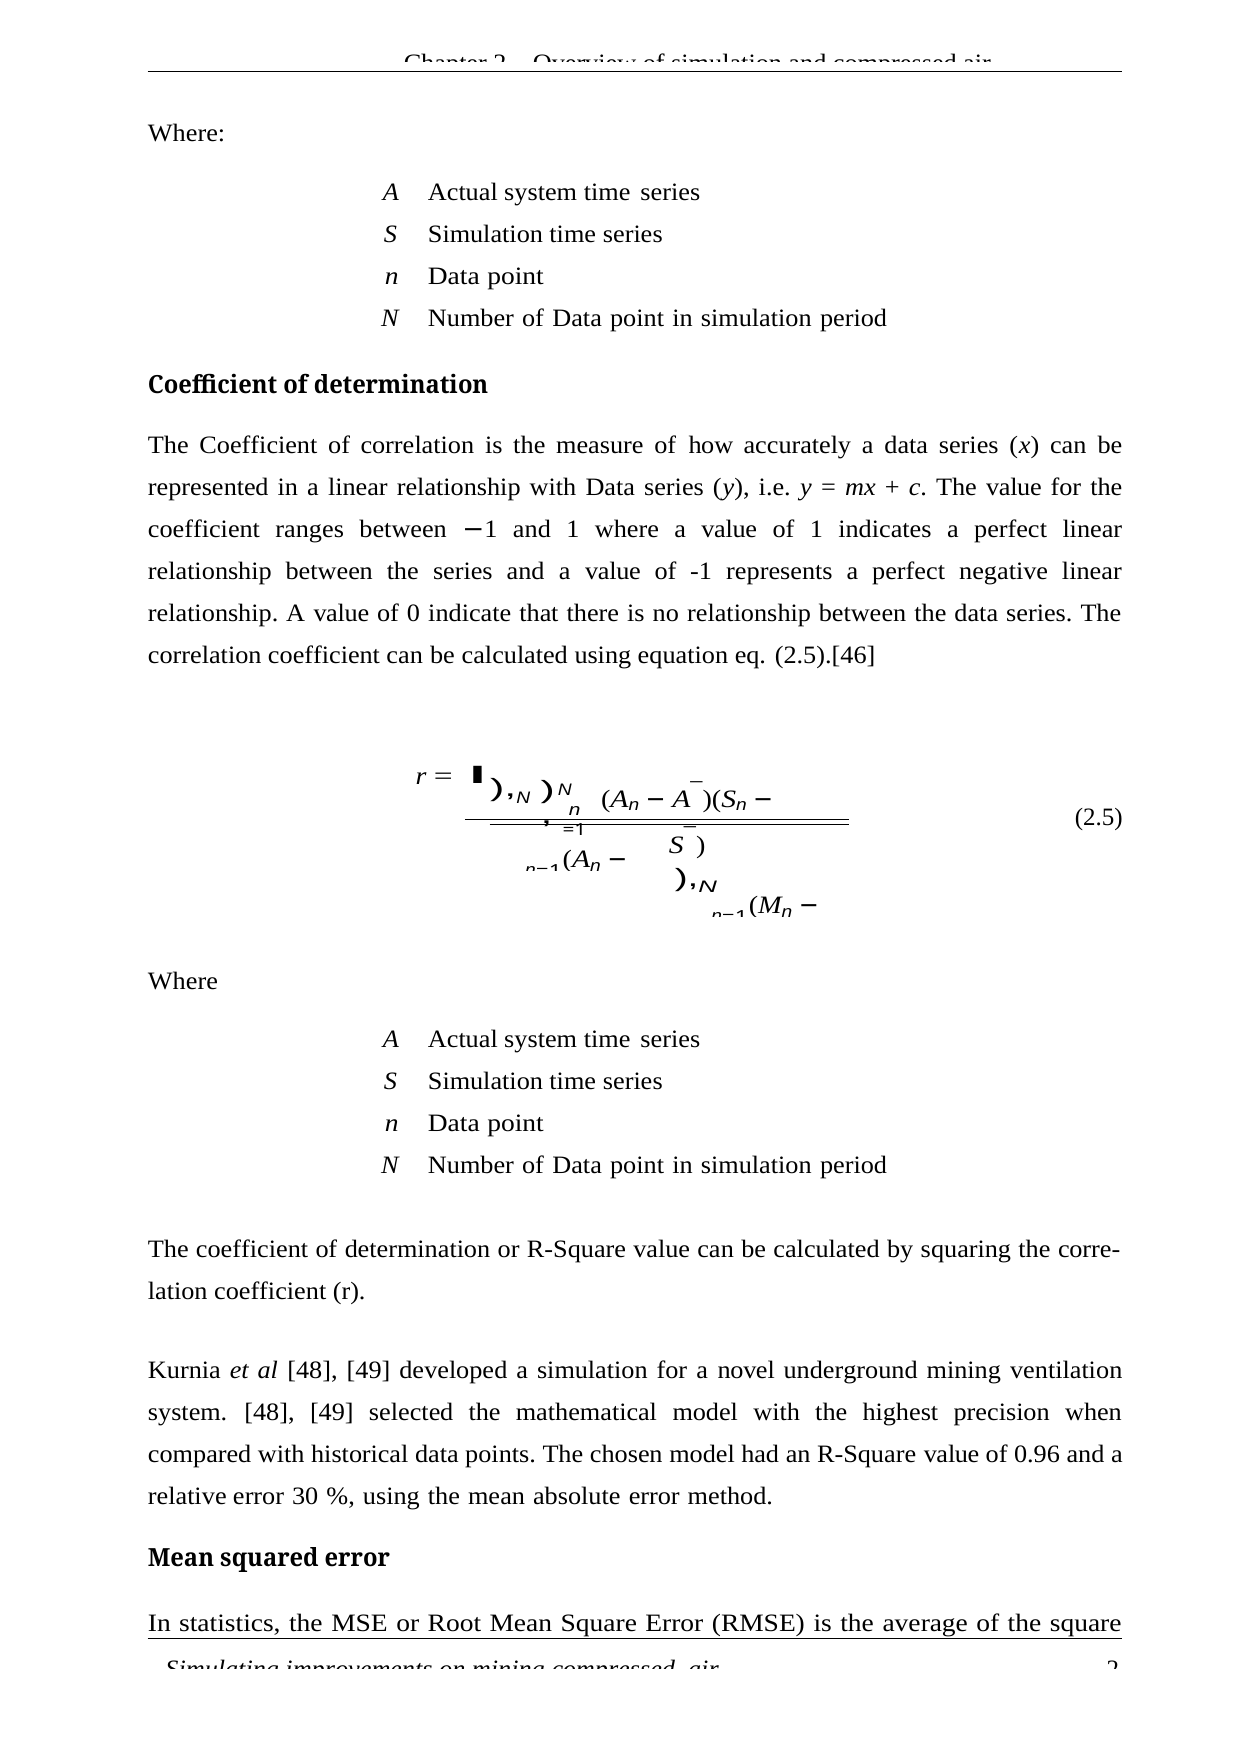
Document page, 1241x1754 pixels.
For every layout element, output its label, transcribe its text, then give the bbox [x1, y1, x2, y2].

text The coefficient of determination or R-Square value can be calculated by squaring the corre- lation coefficient (r). [148, 1234, 1122, 1305]
text N Number of Data point in simulation period [381, 303, 1134, 332]
text S Simulation time series [383, 1066, 1134, 1095]
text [148, 1608, 1122, 1637]
text r = I),N [135, 760, 530, 807]
subtitle Coefficient of determination [148, 367, 1134, 401]
text ),N [609, 862, 782, 892]
text Kurnia et al [48], [49] developed a simulation for a novel underground mining ventilation system. [48], [49] selected the mathematical model with the highest precision when compared with historical data points. The chosen model had an R-Square value of 0.96 and a relative error 30 %, using the mean absolute error method. [148, 1355, 1122, 1509]
text n Data point [384, 1108, 1134, 1137]
text N Number of Data point in simulation period [381, 1151, 1134, 1179]
text A Actual system time series [383, 1024, 1134, 1053]
text S Simulation time series [383, 219, 1134, 248]
text Where: [148, 118, 1134, 147]
text (An − A¯)(Sn − S¯) [593, 770, 782, 862]
subtitle Mean squared error [148, 1539, 1134, 1573]
text N [538, 781, 591, 798]
text Where [148, 966, 1134, 994]
text n=1 [557, 798, 591, 840]
text A Actual system time series [383, 177, 1134, 206]
text n Data point [384, 261, 1134, 290]
text (2.5) [789, 802, 1122, 831]
text The Coefficient of correlation is the measure of how accurately a data series (x) can be represented in a linear relationship with Data series (y), i.e. y = mx + c. The value for the coefficient ranges between −1 and 1 where a value of 1 indicates a perfect linear relationship between the series and a value of -1 represents a perfect negative linear relationship. A value of 0 indicate that there is no relationship between the data series. The correlation coefficient can be calculated using equation eq. (2.5).[46] [148, 419, 1122, 672]
